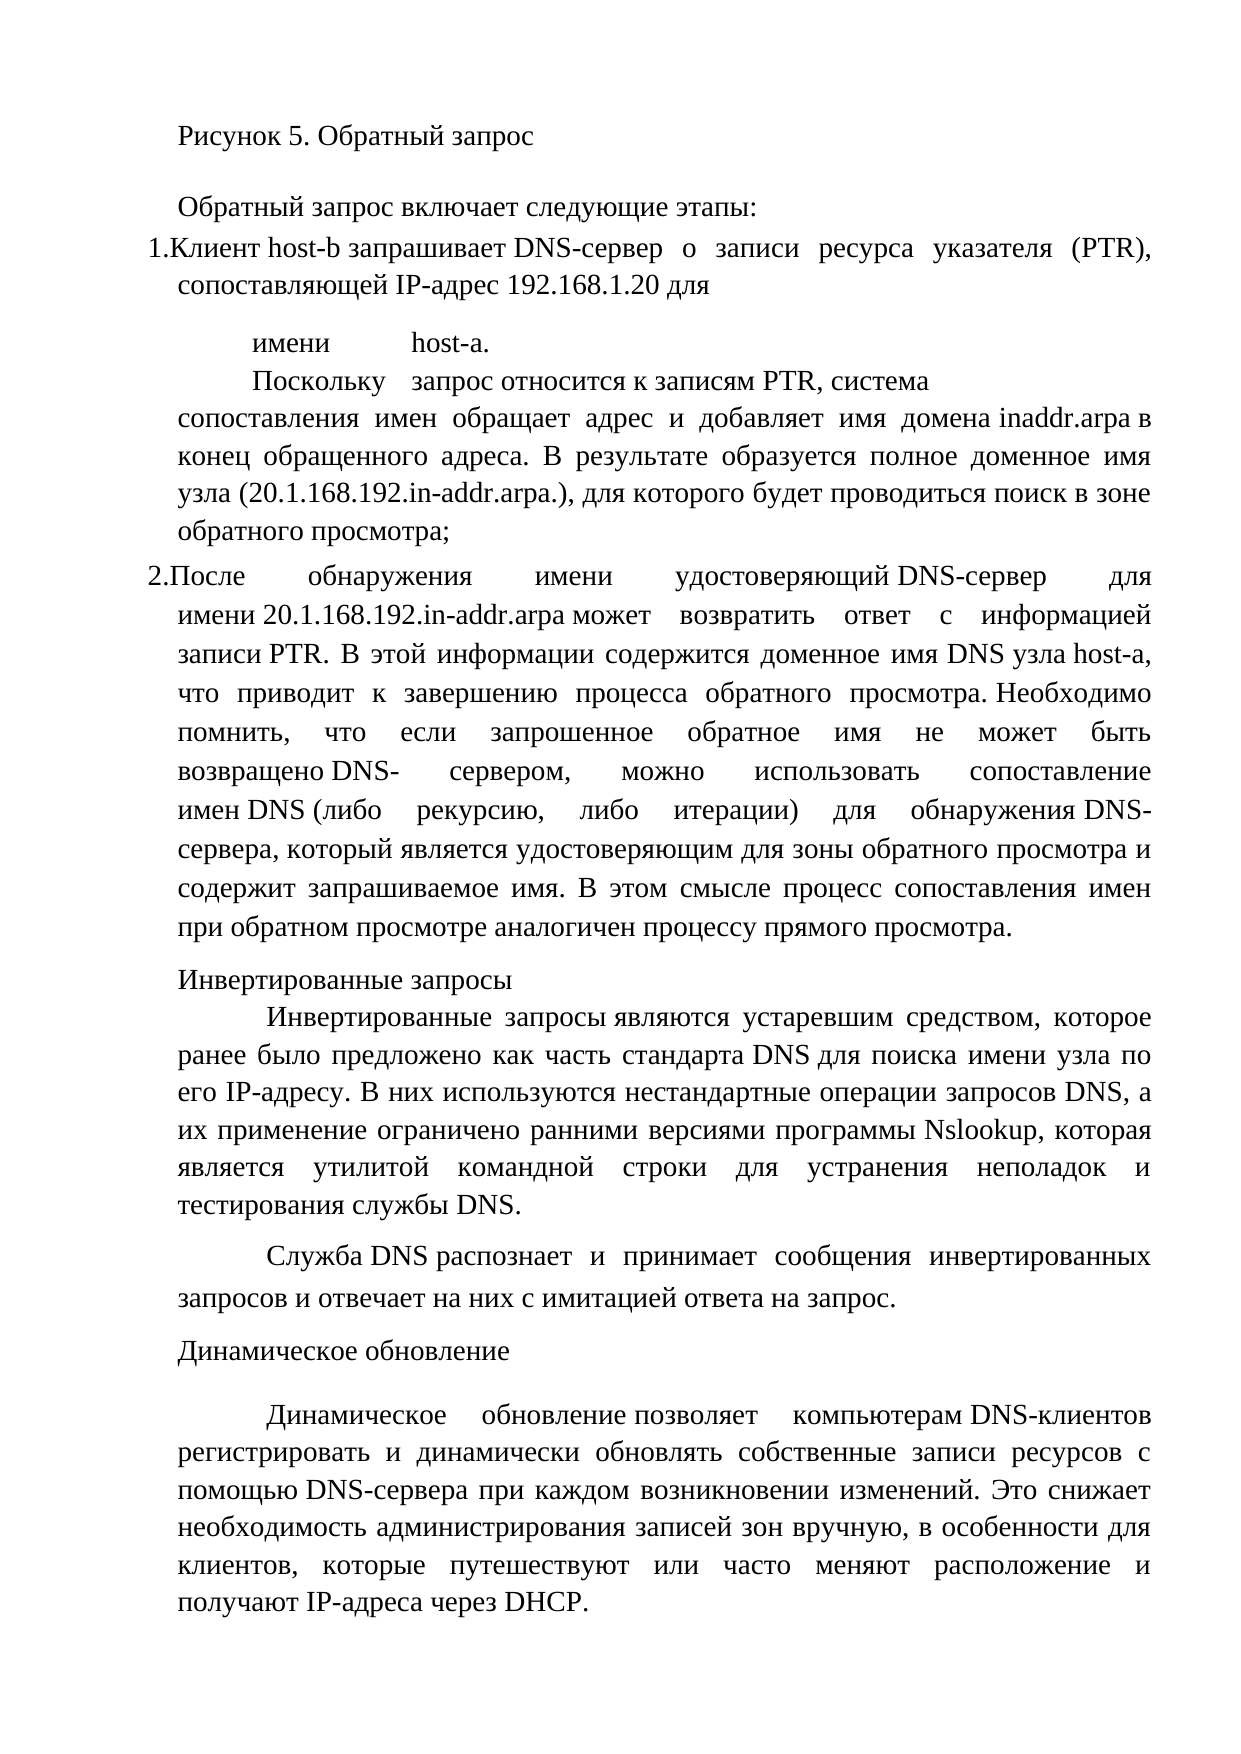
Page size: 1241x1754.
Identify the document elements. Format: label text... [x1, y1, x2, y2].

text Инвертированные запросы являются устаревшим средством, которое ранее было предложено как часть стандарта DNS для поиска имени узла по его IP-адресу. В них используются нестандартные операции запросов DNS, а их применение ограничено ранними версиями программы Nslookup, которая является утилитой командной строки для устранения неполадок и тестирования службы DNS. [177, 995, 1152, 1220]
text Динамическое обновление [177, 1333, 1152, 1366]
text сопоставления имен обращает адрес и добавляет имя домена inaddr.arpa в конец обращенного адреса. В результате образуется полное доменное имя узла (20.1.168.192.in-addr.arpa.), для которого будет проводиться поиск в зоне обратного просмотра; [177, 396, 1152, 546]
text Обратный запрос включает следующие этапы: [177, 189, 1152, 223]
text Динамическое обновление позволяет компьютерам DNS-клиентов регистрировать и динамически обновлять собственные записи ресурсов с помощью DNS-сервера при каждом возникновении изменений. Это снижает необходимость администрирования записей зон вручную, в особенности для клиентов, которые путешествуют или часто меняют расположение и получают IP-адреса через DHCP. [177, 1393, 1152, 1618]
text 1.Клиент host-b запрашивает DNS-сервер о записи ресурса указателя (PTR), сопоставляющей IP-адрес 192.168.1.20 для [147, 226, 1152, 301]
text 2.После обнаружения имени удостоверяющий DNS-сервер для имени 20.1.168.192.in-addr.arpa может возвратить ответ с информацией записи PTR. В этой информации содержится доменное имя DNS узла host-a, что приводит к завершению процесса обратного просмотра. Необходимо помнить, что если запрошенное обратное имя не может быть возвращено DNS- сервером, можно использовать сопоставление имен DNS (либо рекурсию, либо итерации) для обнаружения DNS-сервера, который является удостоверяющим для зоны обратного просмотра и содержит запрашиваемое имя. В этом смысле процесс сопоставления имен при обратном просмотре аналогичен процессу прямого просмотра. [147, 552, 1152, 943]
table_header host-a. [411, 316, 1077, 359]
table_header имени [252, 316, 411, 359]
text Рисунок 5. Обратный запрос [177, 118, 1152, 152]
text Инвертированные запросы [177, 962, 1152, 995]
text Служба DNS распознает и принимает сообщения инвертированных запросов и отвечает на них с имитацией ответа на запрос. [177, 1230, 1152, 1314]
table_cell Поскольку [252, 359, 411, 396]
table_cell запрос относится к записям PTR, система [411, 359, 1077, 396]
